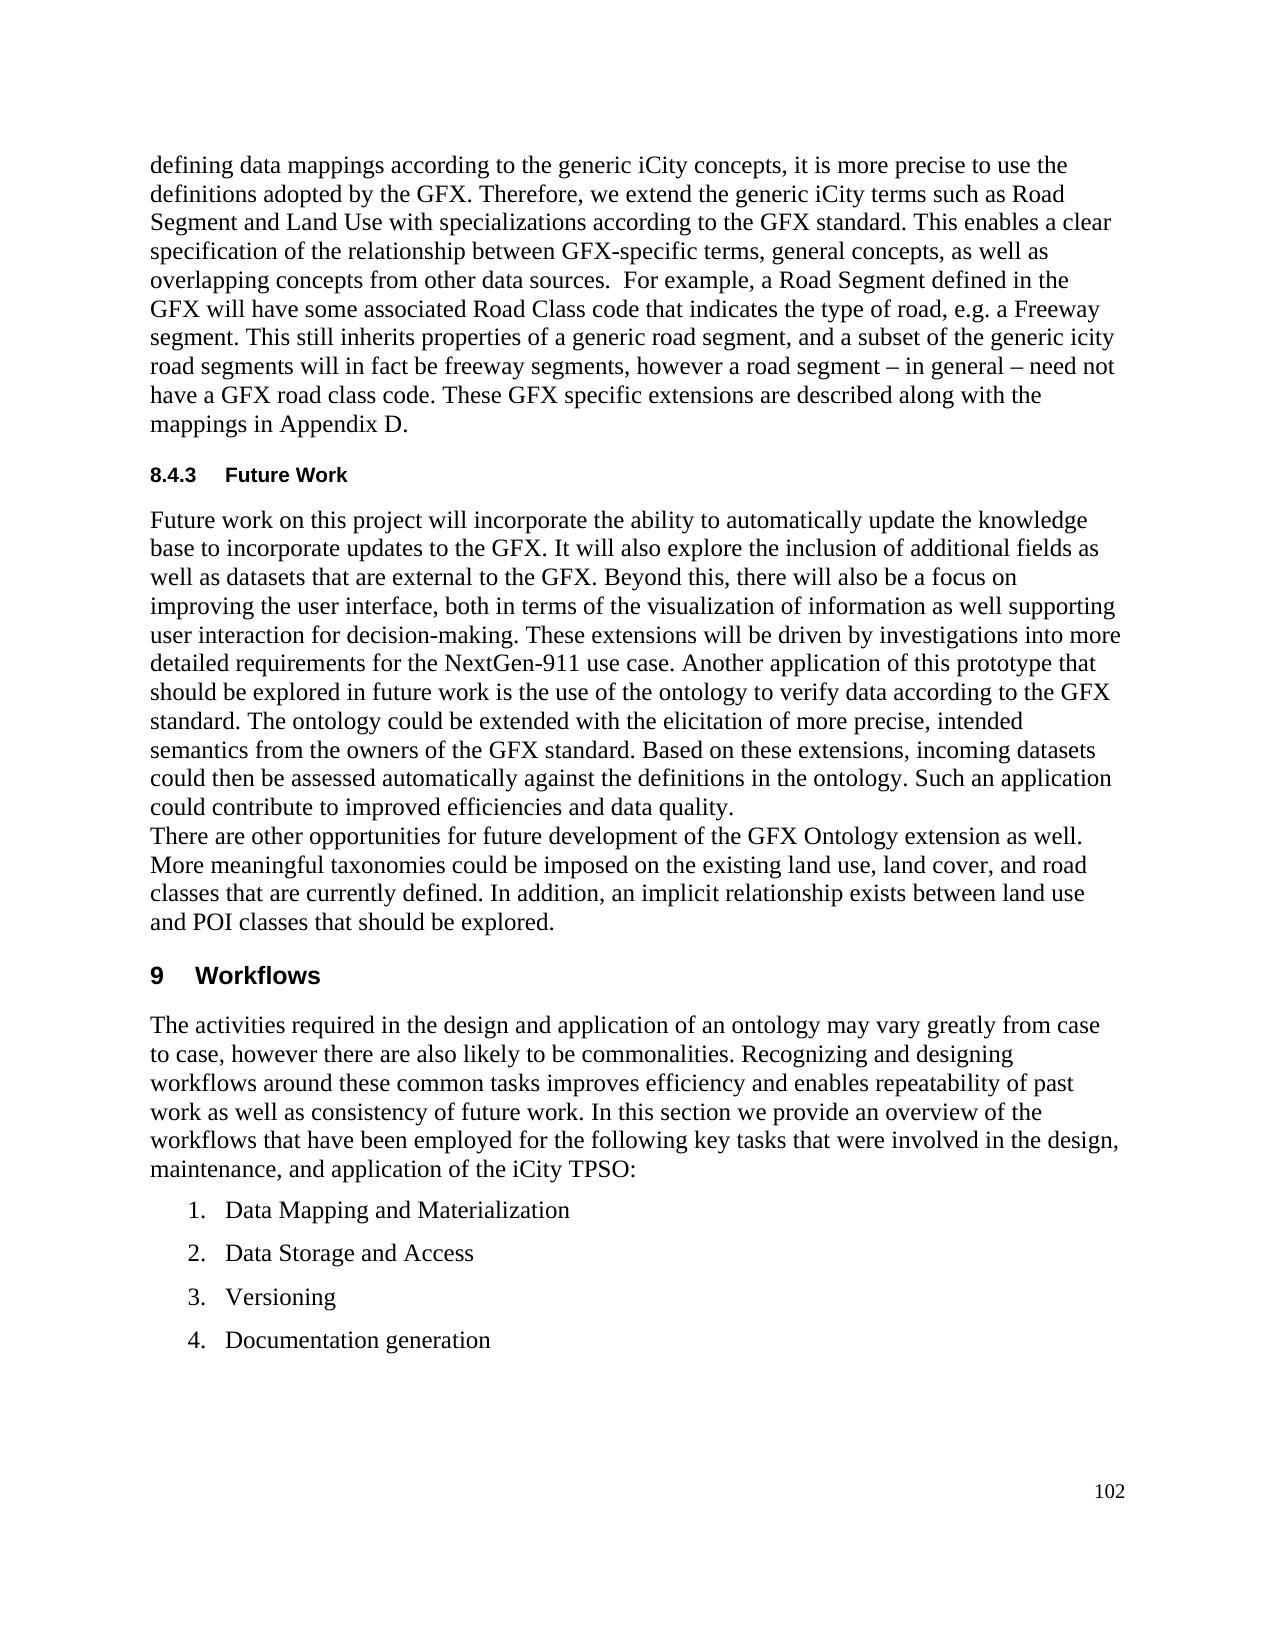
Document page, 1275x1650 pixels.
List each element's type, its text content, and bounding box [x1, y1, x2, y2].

list Documentation generation [187, 1325, 1125, 1353]
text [150, 150, 1125, 437]
text The activities required in the design and application of an ontology may vary greatly from case to case, however there are also likely to be commonalities. Recognizing and designing workflows around these common tasks improves efficiency and enables repeatability of past work as well as consistency of future work. In this section we provide an overview of the workflows that have been employed for the following key tasks that were involved in the design, maintenance, and application of the iCity TPSO: [150, 1010, 1125, 1183]
text There are other opportunities for future development of the GFX Ontology extension as well. More meaningful taxonomies could be imposed on the existing land use, land cover, and road classes that are currently defined. In addition, an implicit relationship exists between land use and POI classes that should be explored. [150, 821, 1125, 936]
list Data Mapping and Materialization [187, 1195, 1125, 1224]
list Versioning [187, 1282, 1125, 1310]
list Data Storage and Access [187, 1238, 1125, 1267]
text Future work on this project will incorporate the ability to automatically update the knowledge base to incorporate updates to the GFX. It will also explore the inclusion of additional fields as well as datasets that are external to the GFX. Beyond this, there will also be a focus on improving the user interface, both in terms of the visualization of information as well supporting user interaction for decision-making. These extensions will be driven by investigations into more detailed requirements for the NextGen-911 use case. Another application of this prototype that should be explored in future work is the use of the ontology to verify data according to the GFX standard. The ontology could be extended with the elicitation of more precise, intended semantics from the owners of the GFX standard. Based on these extensions, incoming datasets could then be assessed automatically against the definitions in the ontology. Such an application could contribute to improved efficiencies and data quality. [150, 505, 1125, 821]
subtitle Workflows [150, 961, 1125, 990]
subtitle Future Work [150, 462, 1125, 486]
